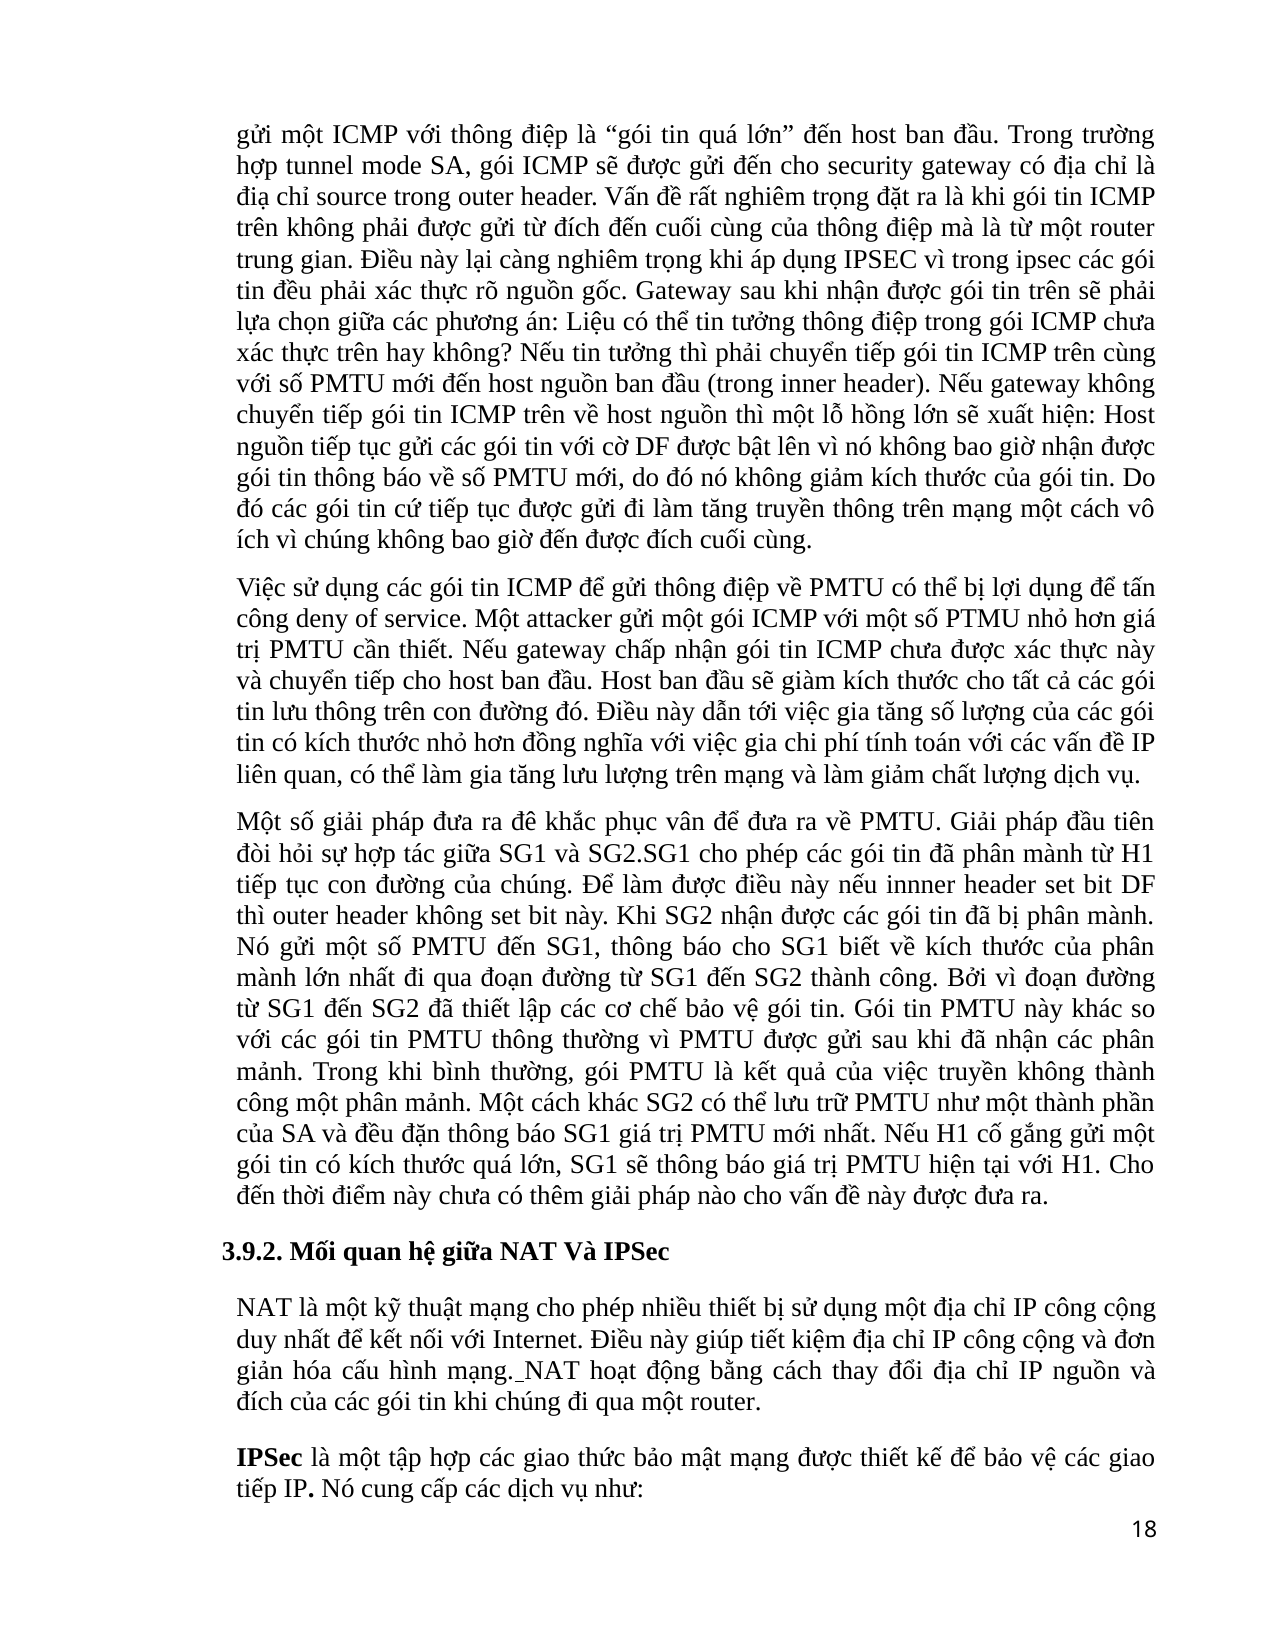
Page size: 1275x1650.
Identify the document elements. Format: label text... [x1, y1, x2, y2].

text 3.9.2. Mối quan hệ giữa NAT Và IPSec [222, 1235, 1157, 1267]
text Một số giải pháp đưa ra đê khắc phục vân để đưa ra về PMTU. Giải pháp đầu tiên đòi hỏi sự hợp tác giữa SG1 và SG2.SG1 cho phép các gói tin đã phân mành từ H1 tiếp tục con đường của chúng. Để làm được điều này nếu innner header set bit DF thì outer header không set bit này. Khi SG2 nhận được các gói tin đã bị phân mành. Nó gửi một số PMTU đến SG1, thông báo cho SG1 biết về kích thước của phân mành lớn nhất đi qua đoạn đường từ SG1 đến SG2 thành công. Bởi vì đoạn đường từ SG1 đến SG2 đã thiết lập các cơ chế bảo vệ gói tin. Gói tin PMTU này khác so với các gói tin PMTU thông thường vì PMTU được gửi sau khi đã nhận các phân mảnh. Trong khi bình thường, gói PMTU là kết quả của việc truyền không thành công một phân mảnh. Một cách khác SG2 có thể lưu trữ PMTU như một thành phần của SA và đều đặn thông báo SG1 giá trị PMTU mới nhất. Nếu H1 cố gắng gửi một gói tin có kích thước quá lớn, SG1 sẽ thông báo giá trị PMTU hiện tại với H1. Cho đến thời điểm này chưa có thêm giải pháp nào cho vấn đề này được đưa ra. [236, 806, 1157, 1210]
text Việc sử dụng các gói tin ICMP để gửi thông điệp về PMTU có thể bị lợi dụng để tấn công deny of service. Một attacker gửi một gói ICMP với một số PTMU nhỏ hơn giá trị PMTU cần thiết. Nếu gateway chấp nhận gói tin ICMP chưa được xác thực này và chuyển tiếp cho host ban đầu. Host ban đầu sẽ giàm kích thước cho tất cả các gói tin lưu thông trên con đường đó. Điều này dẫn tới việc gia tăng số lượng của các gói tin có kích thước nhỏ hơn đồng nghĩa với việc gia chi phí tính toán với các vấn đề IP liên quan, có thể làm gia tăng lưu lượng trên mạng và làm giảm chất lượng dịch vụ. [236, 571, 1157, 789]
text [236, 118, 1157, 554]
text NAT là một kỹ thuật mạng cho phép nhiều thiết bị sử dụng một địa chỉ IP công cộng duy nhất để kết nối với Internet. Điều này giúp tiết kiệm địa chỉ IP công cộng và đơn giản hóa cấu hình mạng. NAT hoạt động bằng cách thay đổi địa chỉ IP nguồn và đích của các gói tin khi chúng đi qua một router. [236, 1292, 1157, 1416]
text IPSec là một tập hợp các giao thức bảo mật mạng được thiết kế để bảo vệ các giao tiếp IP. Nó cung cấp các dịch vụ như: [236, 1441, 1157, 1503]
